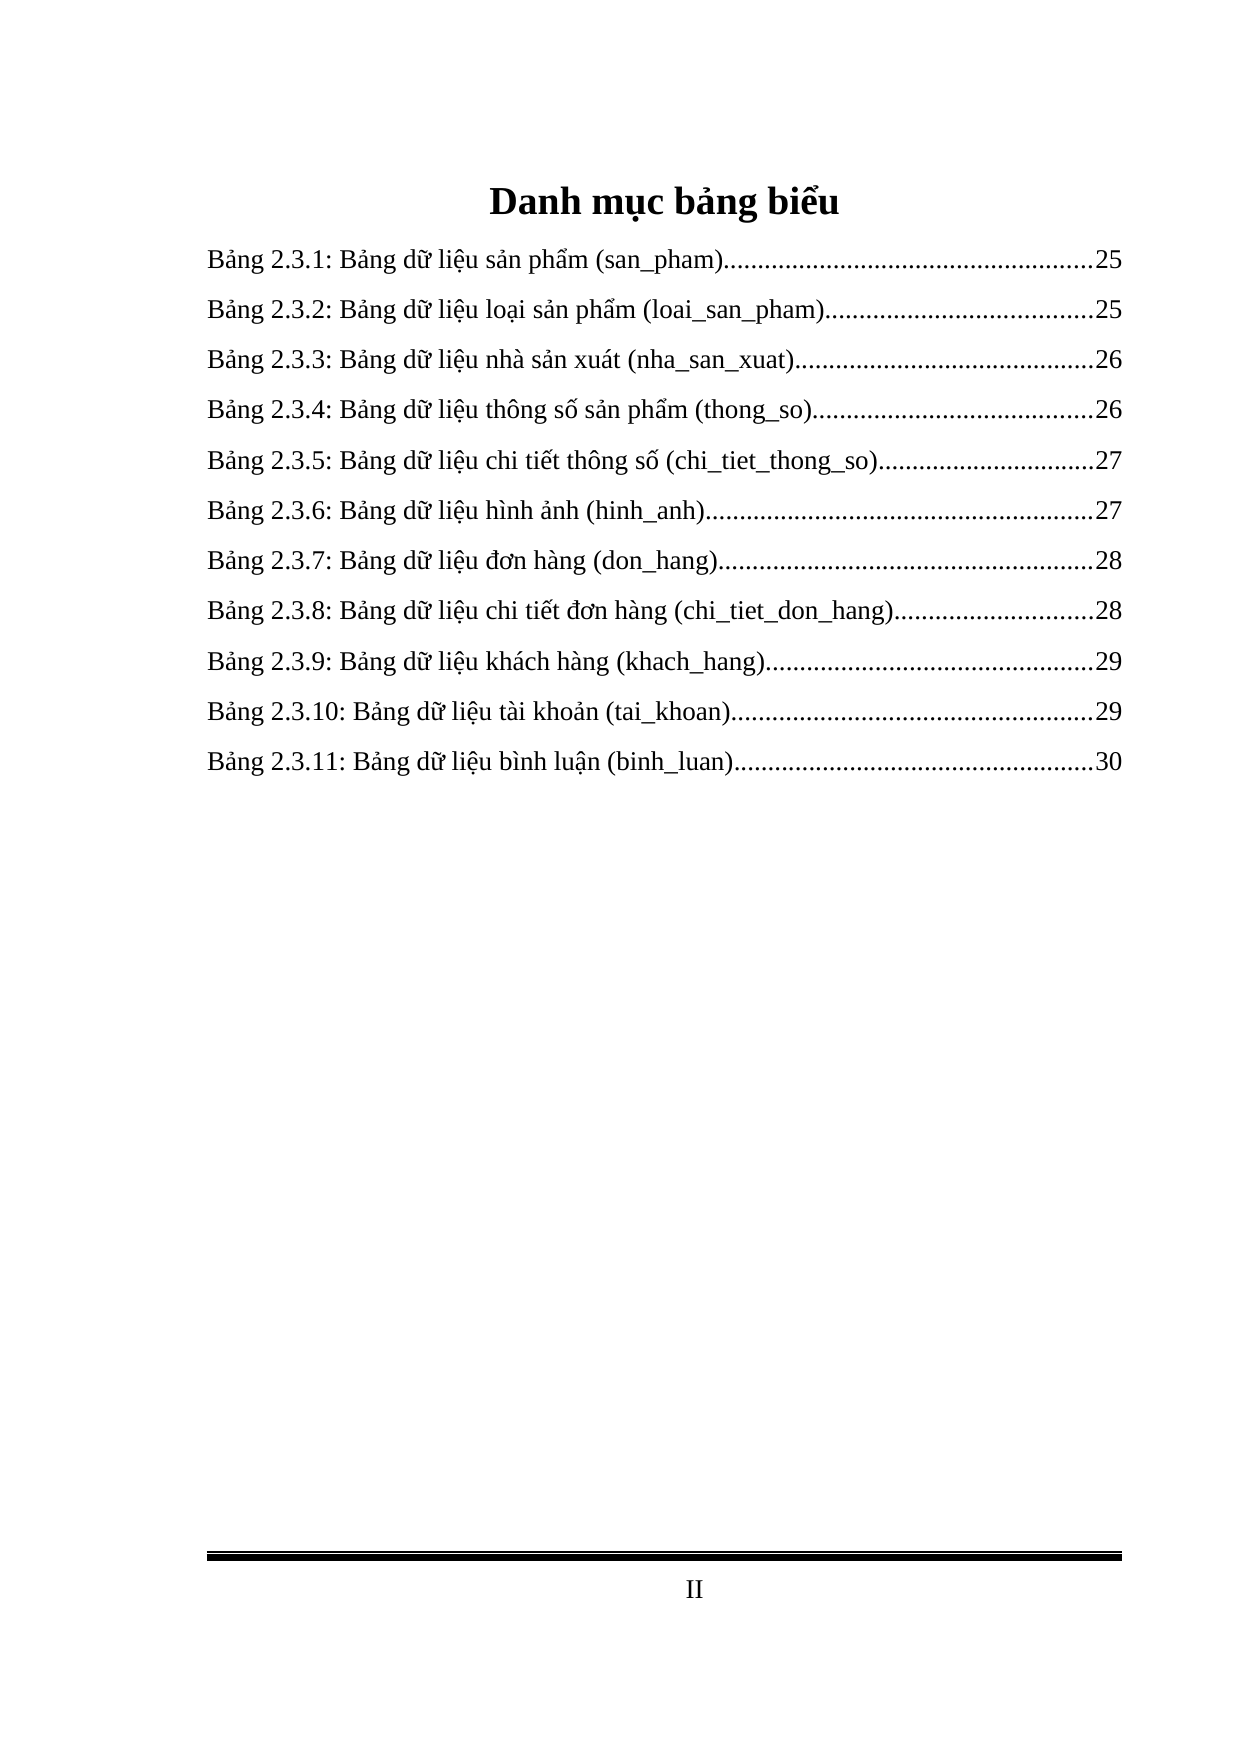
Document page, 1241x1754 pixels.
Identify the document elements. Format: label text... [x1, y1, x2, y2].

text Bảng 2.3.10: Bảng dữ liệu tài khoản (tai_khoan) 29 [207, 695, 1122, 726]
text Danh mục bảng biểu [207, 177, 1122, 223]
text Bảng 2.3.7: Bảng dữ liệu đơn hàng (don_hang) 28 [207, 544, 1122, 575]
text Bảng 2.3.5: Bảng dữ liệu chi tiết thông số (chi_tiet_thong_so) 27 [207, 444, 1122, 475]
text Bảng 2.3.2: Bảng dữ liệu loại sản phẩm (loai_san_pham) 25 [207, 293, 1122, 324]
text Bảng 2.3.11: Bảng dữ liệu bình luận (binh_luan) 30 [207, 745, 1122, 776]
text Bảng 2.3.4: Bảng dữ liệu thông số sản phẩm (thong_so) 26 [207, 393, 1122, 425]
text Bảng 2.3.6: Bảng dữ liệu hình ảnh (hinh_anh) 27 [207, 494, 1122, 525]
text Bảng 2.3.8: Bảng dữ liệu chi tiết đơn hàng (chi_tiet_don_hang) 28 [207, 594, 1122, 626]
text Bảng 2.3.1: Bảng dữ liệu sản phẩm (san_pham) 25 [207, 243, 1122, 274]
text Bảng 2.3.3: Bảng dữ liệu nhà sản xuát (nha_san_xuat) 26 [207, 343, 1122, 374]
text Bảng 2.3.9: Bảng dữ liệu khách hàng (khach_hang) 29 [207, 644, 1122, 676]
